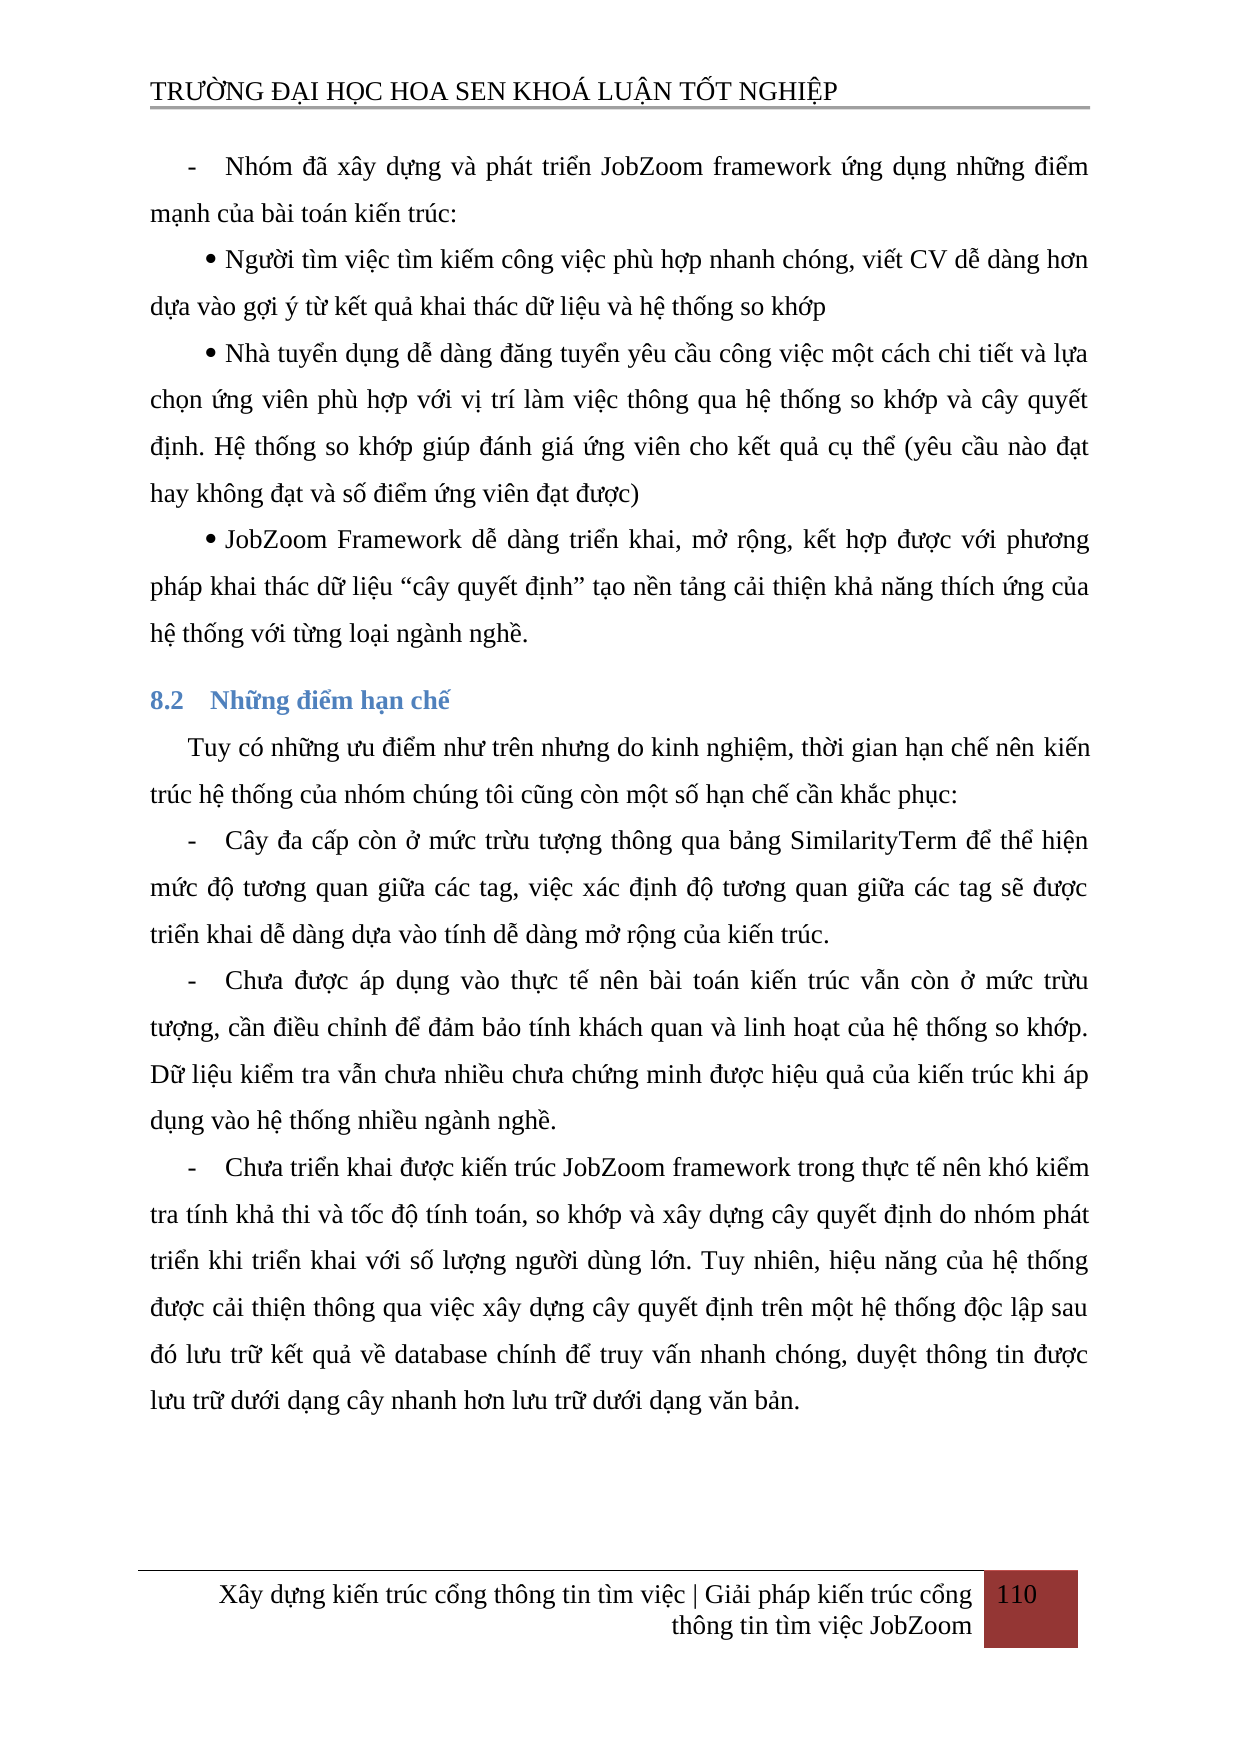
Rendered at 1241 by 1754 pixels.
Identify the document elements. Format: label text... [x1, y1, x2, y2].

list Chưa được áp dụng vào thực tế nên bài toán kiến trúc vẫn còn ở mức trừu tượng, cần điều chỉnh để đảm bảo tính khách quan và linh hoạt của hệ thống so khớp. Dữ liệu kiểm tra vẫn chưa nhiều chưa chứng minh được hiệu quả của kiến trúc khi áp dụng vào hệ thống nhiều ngành nghề. [150, 964, 1090, 1136]
list Cây đa cấp còn ở mức trừu tượng thông qua bảng SimilarityTerm để thể hiện mức độ tương quan giữa các tag, việc xác định độ tương quan giữa các tag sẽ được triển khai dễ dàng dựa vào tính dễ dàng mở rộng của kiến trúc. [150, 824, 1090, 949]
list Chưa triển khai được kiến trúc JobZoom framework trong thực tế nên khó kiểm tra tính khả thi và tốc độ tính toán, so khớp và xây dựng cây quyết định do nhóm phát triển khi triển khai với số lượng người dùng lớn. Tuy nhiên, hiệu năng của hệ thống được cải thiện thông qua việc xây dựng cây quyết định trên một hệ thống độc lập sau đó lưu trữ kết quả về database chính để truy vấn nhanh chóng, duyệt thông tin được lưu trữ dưới dạng cây nhanh hơn lưu trữ dưới dạng văn bản. [150, 1151, 1090, 1416]
subtitle Những điểm hạn chế [150, 684, 1090, 716]
list Người tìm việc tìm kiếm công việc phù hợp nhanh chóng, viết CV dễ dàng hơn dựa vào gợi ý từ kết quả khai thác dữ liệu và hệ thống so khớp [150, 243, 1090, 321]
list Nhà tuyển dụng dễ dàng đăng tuyển yêu cầu công việc một cách chi tiết và lựa chọn ứng viên phù hợp với vị trí làm việc thông qua hệ thống so khớp và cây quyết định. Hệ thống so khớp giúp đánh giá ứng viên cho kết quả cụ thể (yêu cầu nào đạt hay không đạt và số điểm ứng viên đạt được) [150, 337, 1090, 508]
list JobZoom Framework dễ dàng triển khai, mở rộng, kết hợp được với phương pháp khai thác dữ liệu “cây quyết định” tạo nền tảng cải thiện khả năng thích ứng của hệ thống với từng loại ngành nghề. [150, 523, 1090, 648]
list Nhóm đã xây dựng và phát triển JobZoom framework ứng dụng những điểm mạnh của bài toán kiến trúc: [150, 150, 1090, 228]
text Tuy có những ưu điểm như trên nhưng do kinh nghiệm, thời gian hạn chế nên kiến trúc hệ thống của nhóm chúng tôi cũng còn một số hạn chế cần khắc phục: [150, 731, 1090, 809]
